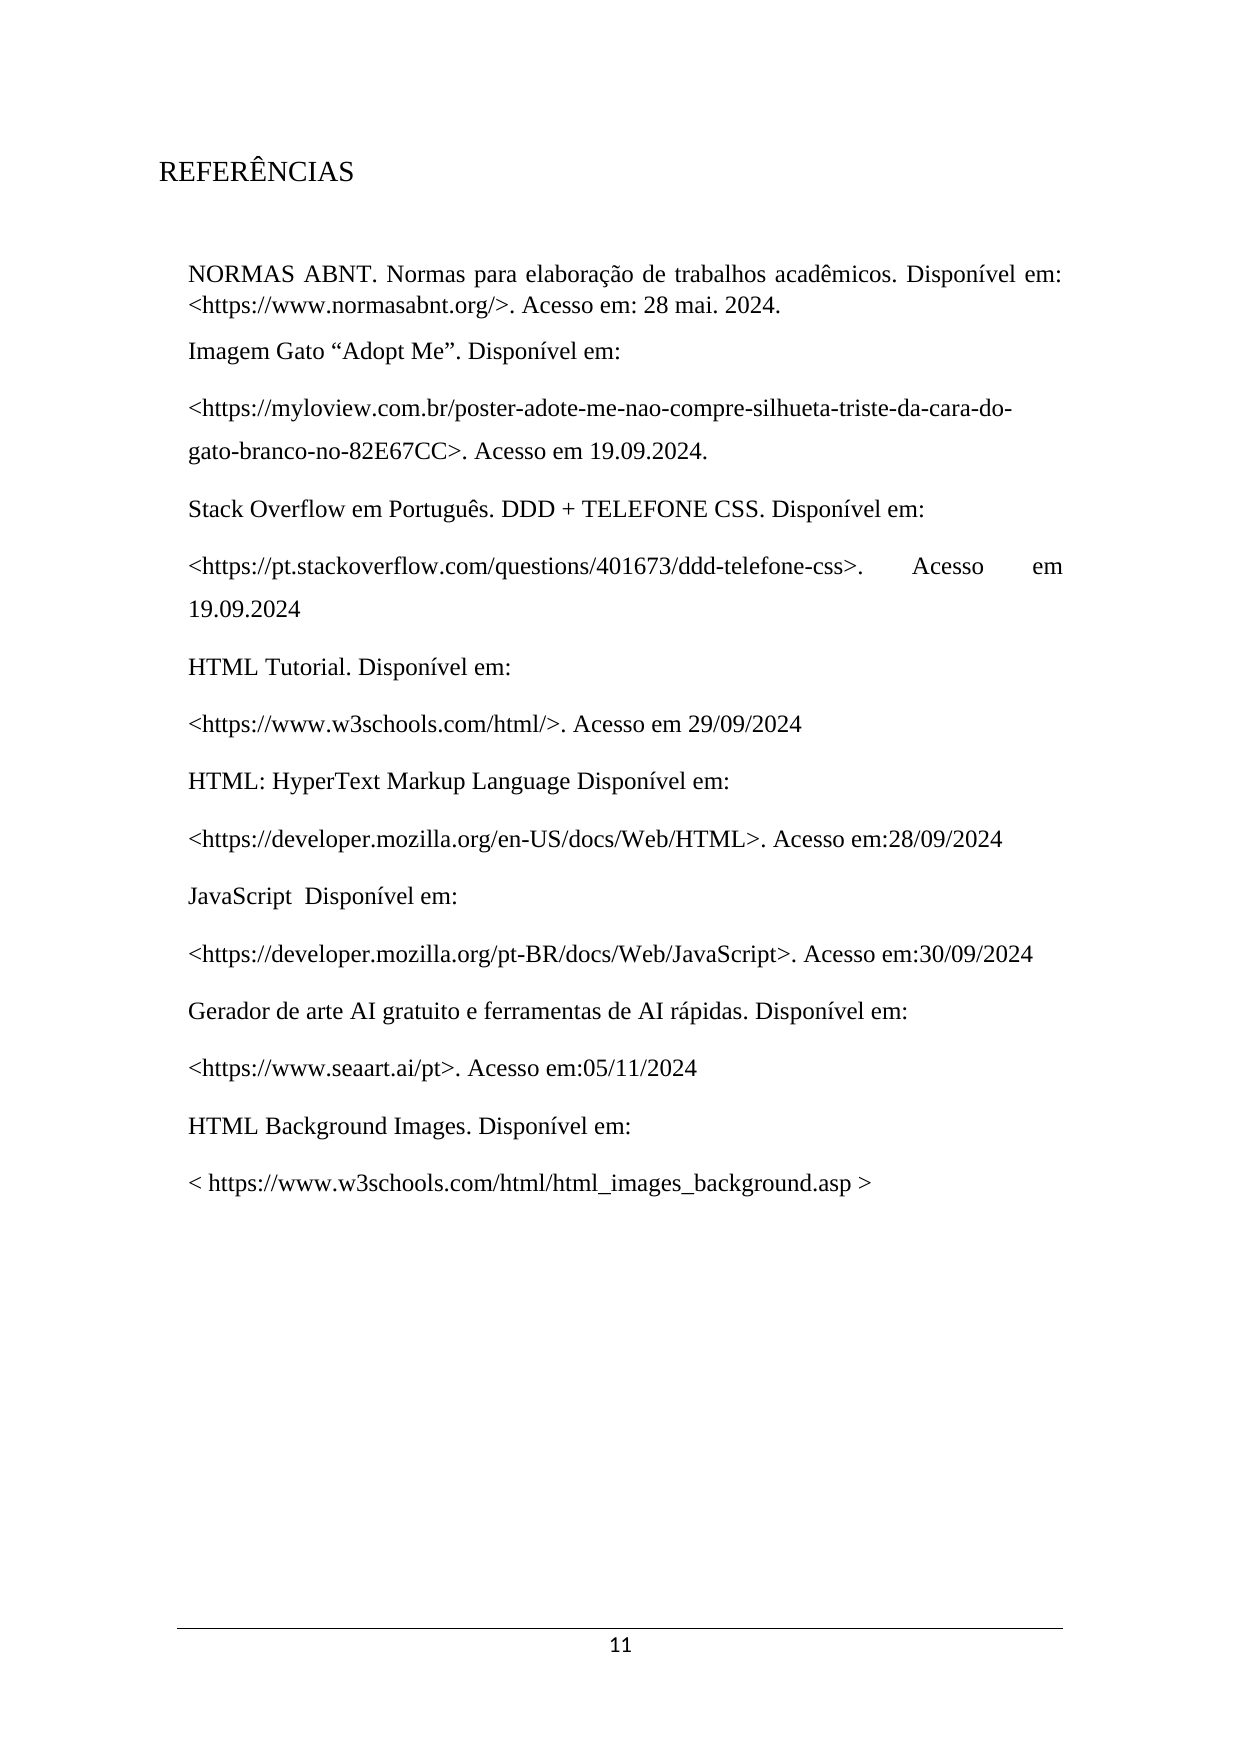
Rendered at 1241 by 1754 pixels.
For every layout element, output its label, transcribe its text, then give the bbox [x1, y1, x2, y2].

text Stack Overflow em Português. DDD + TELEFONE CSS. Disponível em: [188, 494, 1063, 522]
text <https://www.seaart.ai/pt>. Acesso em:05/11/2024 [188, 1053, 1063, 1082]
text Gerador de arte AI gratuito e ferramentas de AI rápidas. Disponível em: [188, 996, 1063, 1025]
text <https://www.w3schools.com/html/>. Acesso em 29/09/2024 [188, 709, 1063, 738]
text <https://myloview.com.br/poster-adote-me-nao-compre-silhueta-triste-da-cara-do-gato-branco-no-82E67CC>. Acesso em 19.09.2024. [188, 393, 1063, 465]
text Imagem Gato “Adopt Me”. Disponível em: [188, 336, 1063, 364]
text <https://developer.mozilla.org/pt-BR/docs/Web/JavaScript>. Acesso em:30/09/2024 [188, 939, 1063, 967]
text JavaScript Disponível em: [188, 881, 1063, 910]
text HTML Background Images. Disponível em: [188, 1111, 1063, 1139]
text NORMAS ABNT. Normas para elaboração de trabalhos acadêmicos. Disponível em: <https://www.normasabnt.org/>. Acesso em: 28 mai. 2024. [188, 259, 1063, 319]
text <https://developer.mozilla.org/en-US/docs/Web/HTML>. Acesso em:28/09/2024 [188, 824, 1063, 853]
text < https://www.w3schools.com/html/html_images_background.asp > [188, 1168, 1063, 1197]
text HTML Tutorial. Disponível em: [188, 652, 1063, 680]
text <https://pt.stackoverflow.com/questions/401673/ddd-telefone-css>. Acesso em 19.09.2024 [188, 551, 1063, 623]
text HTML: HyperText Markup Language Disponível em: [188, 766, 1063, 795]
subtitle REFERÊNCIAS [158, 154, 1057, 188]
